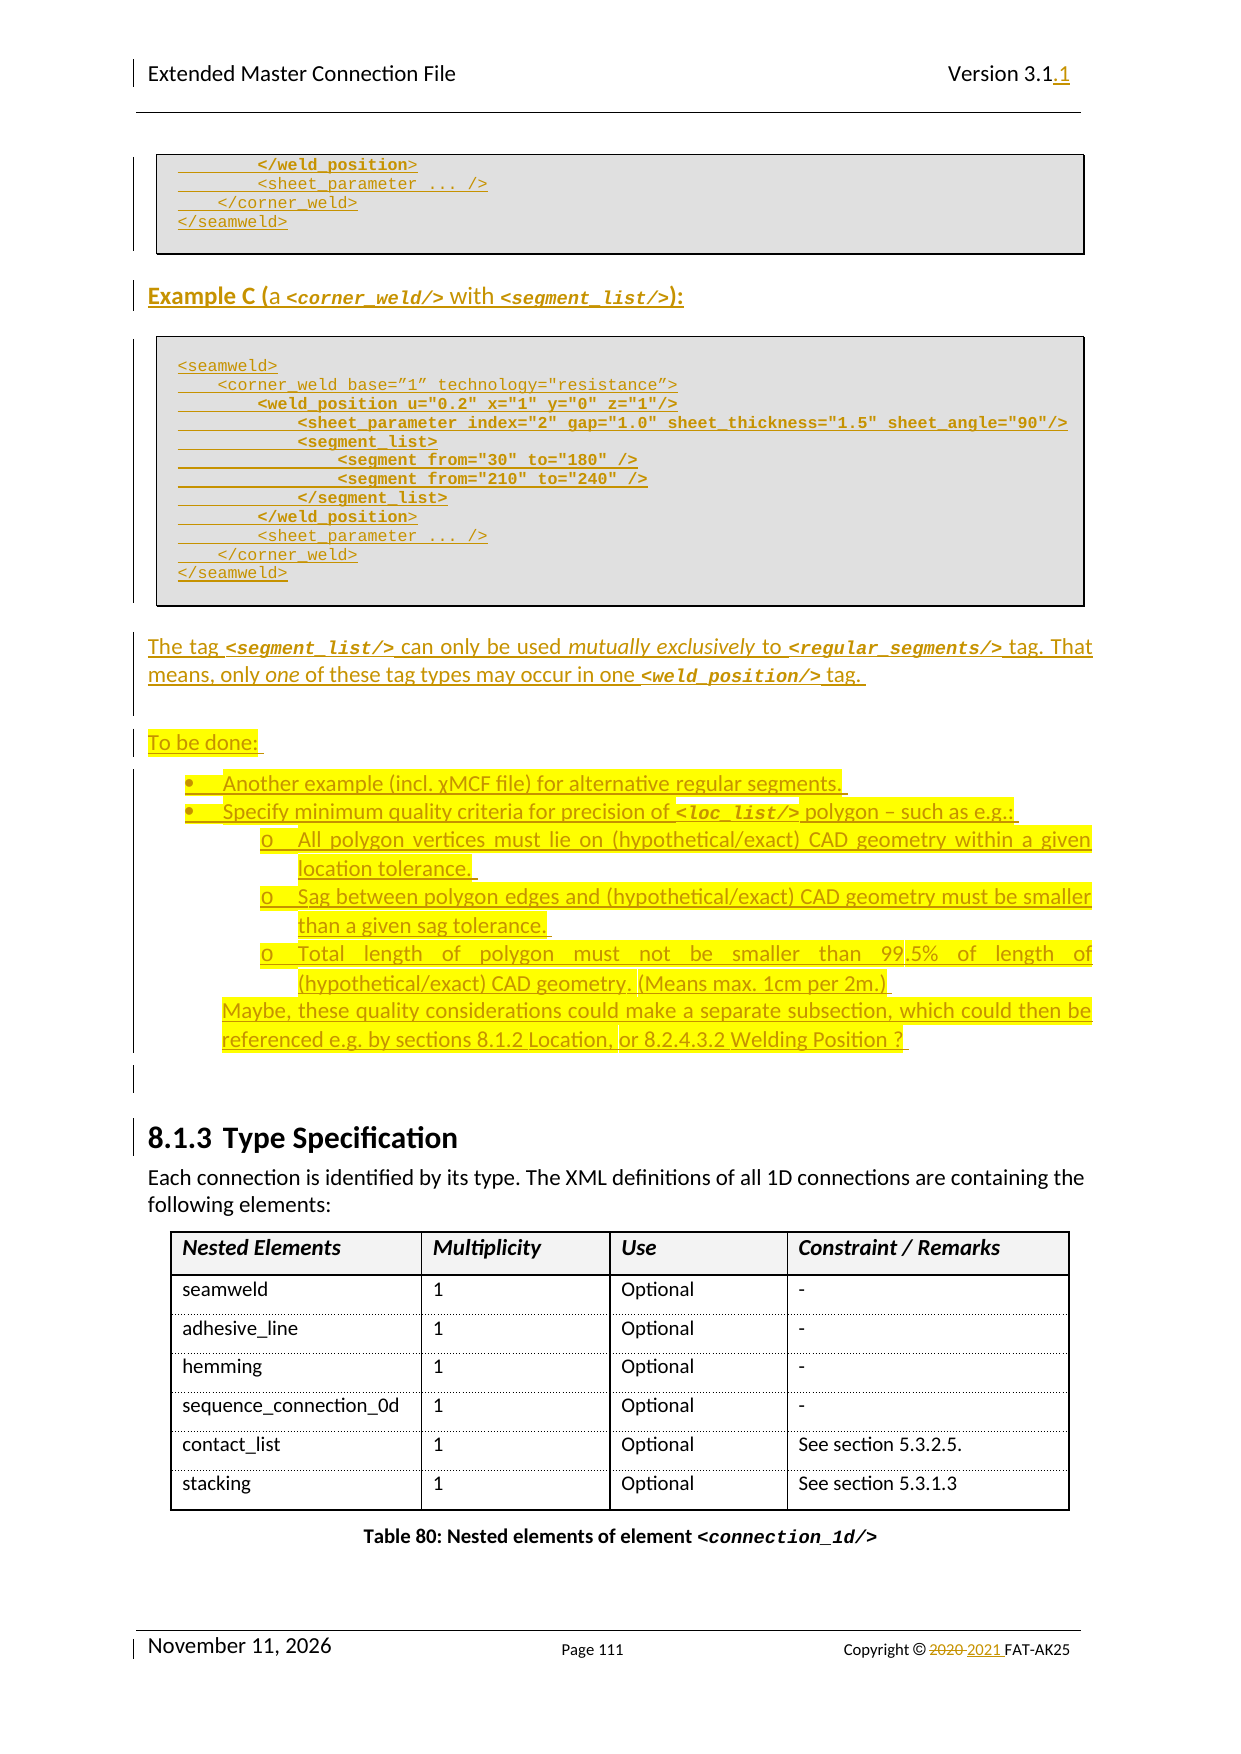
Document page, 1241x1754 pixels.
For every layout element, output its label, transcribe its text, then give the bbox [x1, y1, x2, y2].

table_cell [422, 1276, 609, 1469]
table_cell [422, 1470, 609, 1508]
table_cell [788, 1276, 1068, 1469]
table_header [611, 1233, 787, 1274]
subtitle Type Specification [148, 1118, 1092, 1156]
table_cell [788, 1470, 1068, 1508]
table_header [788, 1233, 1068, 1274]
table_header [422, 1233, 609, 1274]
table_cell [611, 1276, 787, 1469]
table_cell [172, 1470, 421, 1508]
text Table 80: Nested elements of element <connection_1d/> [148, 1523, 1092, 1549]
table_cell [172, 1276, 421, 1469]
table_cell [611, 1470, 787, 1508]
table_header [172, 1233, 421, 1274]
text Each connection is identified by its type. The XML definitions of all 1D connections are containing the following elements: [148, 1163, 1092, 1219]
